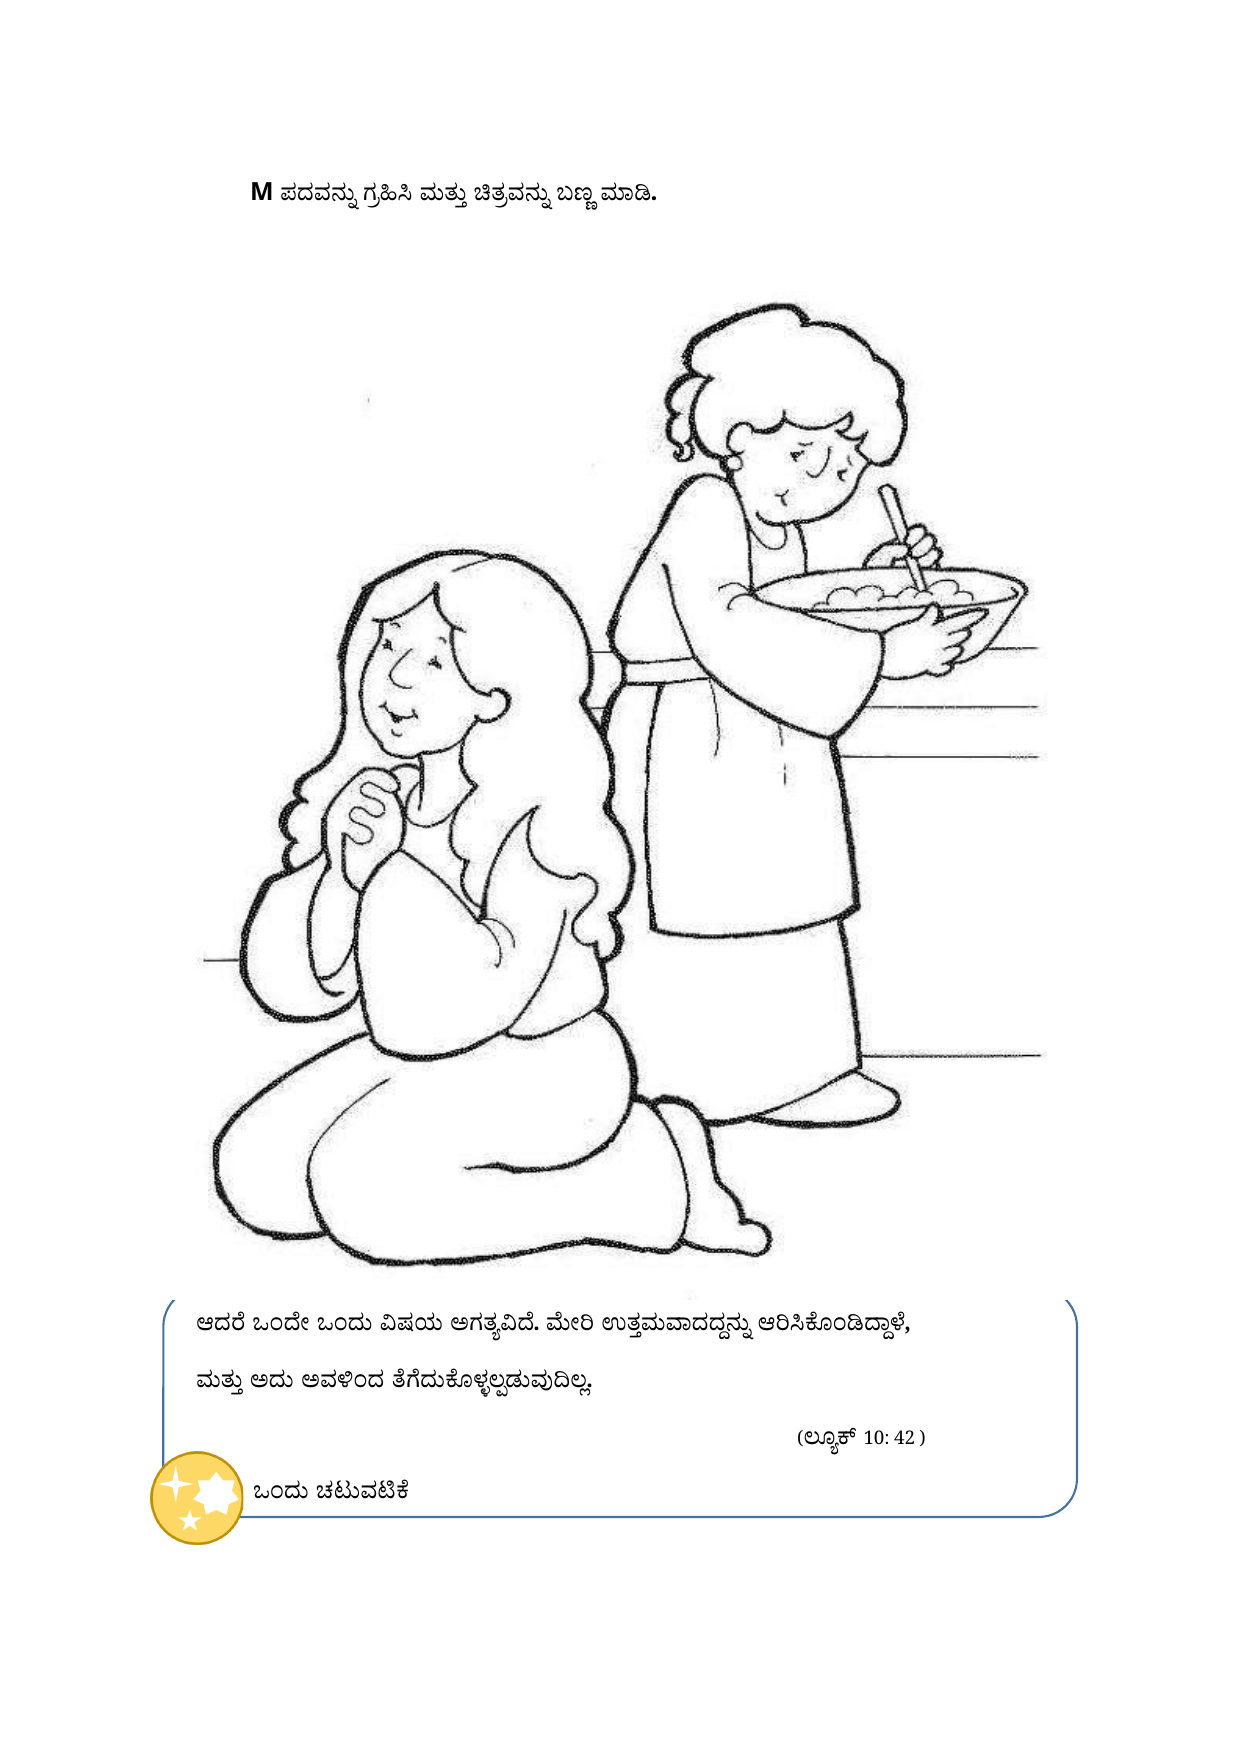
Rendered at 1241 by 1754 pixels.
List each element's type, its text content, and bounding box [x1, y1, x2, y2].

text ಒಂದು ಚಟುವಟಿಕೆ [244, 1477, 1090, 1504]
picture [150, 1451, 244, 1545]
picture [171, 257, 1091, 1300]
text M ಪದವನ್ನು ಗ್ರಹಿಸಿ ಮತ್ತು ಚಿತ್ರವನ್ನು ಬಣ್ಣ ಮಾಡಿ. [150, 177, 1090, 218]
text ಮತ್ತು ಅದು ಅವಳಿಂದ ತೆಗೆದುಕೊಳ್ಳಲ್ಪಡುವುದಿಲ್ಲ. [150, 1366, 1090, 1404]
text (ಲ್ಯೂಕ್ 10: 42 ) [150, 1423, 1090, 1458]
text ಆದರೆ ಒಂದೇ ಒಂದು ವಿಷಯ ಅಗತ್ಯವಿದೆ. ಮೇರಿ ಉತ್ತಮವಾದದ್ದನ್ನು ಆರಿಸಿಕೊಂಡಿದ್ದಾಳೆ, [150, 1309, 1090, 1347]
